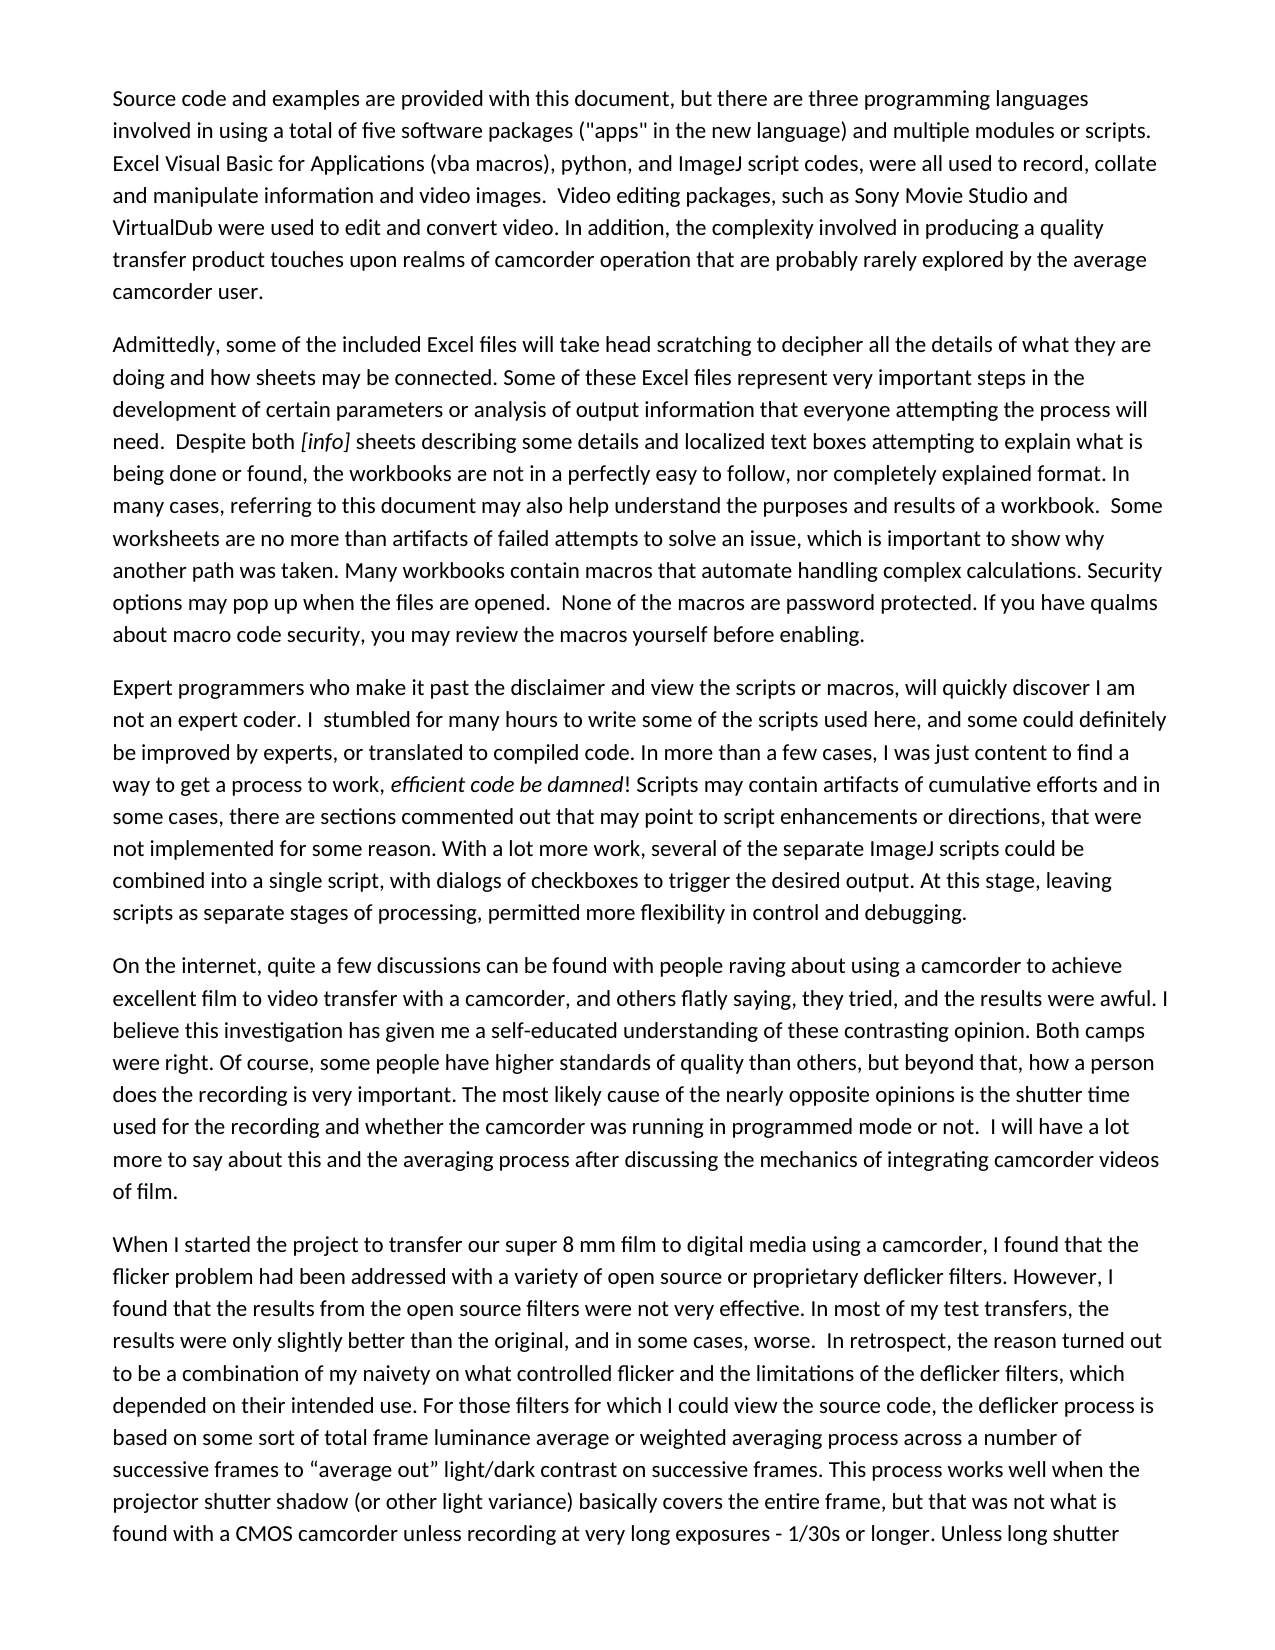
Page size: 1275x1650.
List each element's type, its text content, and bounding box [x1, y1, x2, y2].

text Source code and examples are provided with this document, but there are three programming languages involved in using a total of five software packages ("apps" in the new language) and multiple modules or scripts. Excel Visual Basic for Applications (vba macros), python, and ImageJ script codes, were all used to record, collate and manipulate information and video images. Video editing packages, such as Sony Movie Studio and VirtualDub were used to edit and convert video. In addition, the complexity involved in producing a quality transfer product touches upon realms of camcorder operation that are probably rarely explored by the average camcorder user. [112, 84, 1172, 306]
text Admittedly, some of the included Excel files will take head scratching to decipher all the details of what they are doing and how sheets may be connected. Some of these Excel files represent very important steps in the development of certain parameters or analysis of output information that everyone attempting the process will need. Despite both [info] sheets describing some details and localized text boxes attempting to explain what is being done or found, the workbooks are not in a perfectly easy to follow, nor completely explained format. In many cases, referring to this document may also help understand the purposes and results of a workbook. Some worksheets are no more than artifacts of failed attempts to solve an issue, which is important to show why another path was taken. Many workbooks contain macros that automate handling complex calculations. Security options may pop up when the files are opened. None of the macros are password protected. If you have qualms about macro code security, you may review the macros yourself before enabling. [112, 331, 1172, 648]
text On the internet, quite a few discussions can be found with people raving about using a camcorder to achieve excellent film to video transfer with a camcorder, and others flatly saying, they tried, and the results were awful. I believe this investigation has given me a self-educated understanding of these contrasting opinion. Both camps were right. Of course, some people have higher standards of quality than others, but beyond that, how a person does the recording is very important. The most likely cause of the nearly opposite opinions is the shutter time used for the recording and whether the camcorder was running in programmed mode or not. I will have a lot more to say about this and the averaging process after discussing the mechanics of integrating camcorder videos of film. [112, 952, 1172, 1205]
text Expert programmers who make it past the disclaimer and view the scripts or macros, will quickly discover I am not an expert coder. I stumbled for many hours to write some of the scripts used here, and some could definitely be improved by experts, or translated to compiled code. In more than a few cases, I was just content to find a way to get a process to work, efficient code be damned! Scripts may contain artifacts of cumulative efforts and in some cases, there are sections commented out that may point to script enhancements or directions, that were not implemented for some reason. With a lot more work, several of the separate ImageJ scripts could be combined into a single script, with dialogs of checkboxes to trigger the desired output. At this stage, leaving scripts as separate stages of processing, permitted more flexibility in control and debugging. [112, 673, 1172, 927]
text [112, 1230, 1172, 1548]
